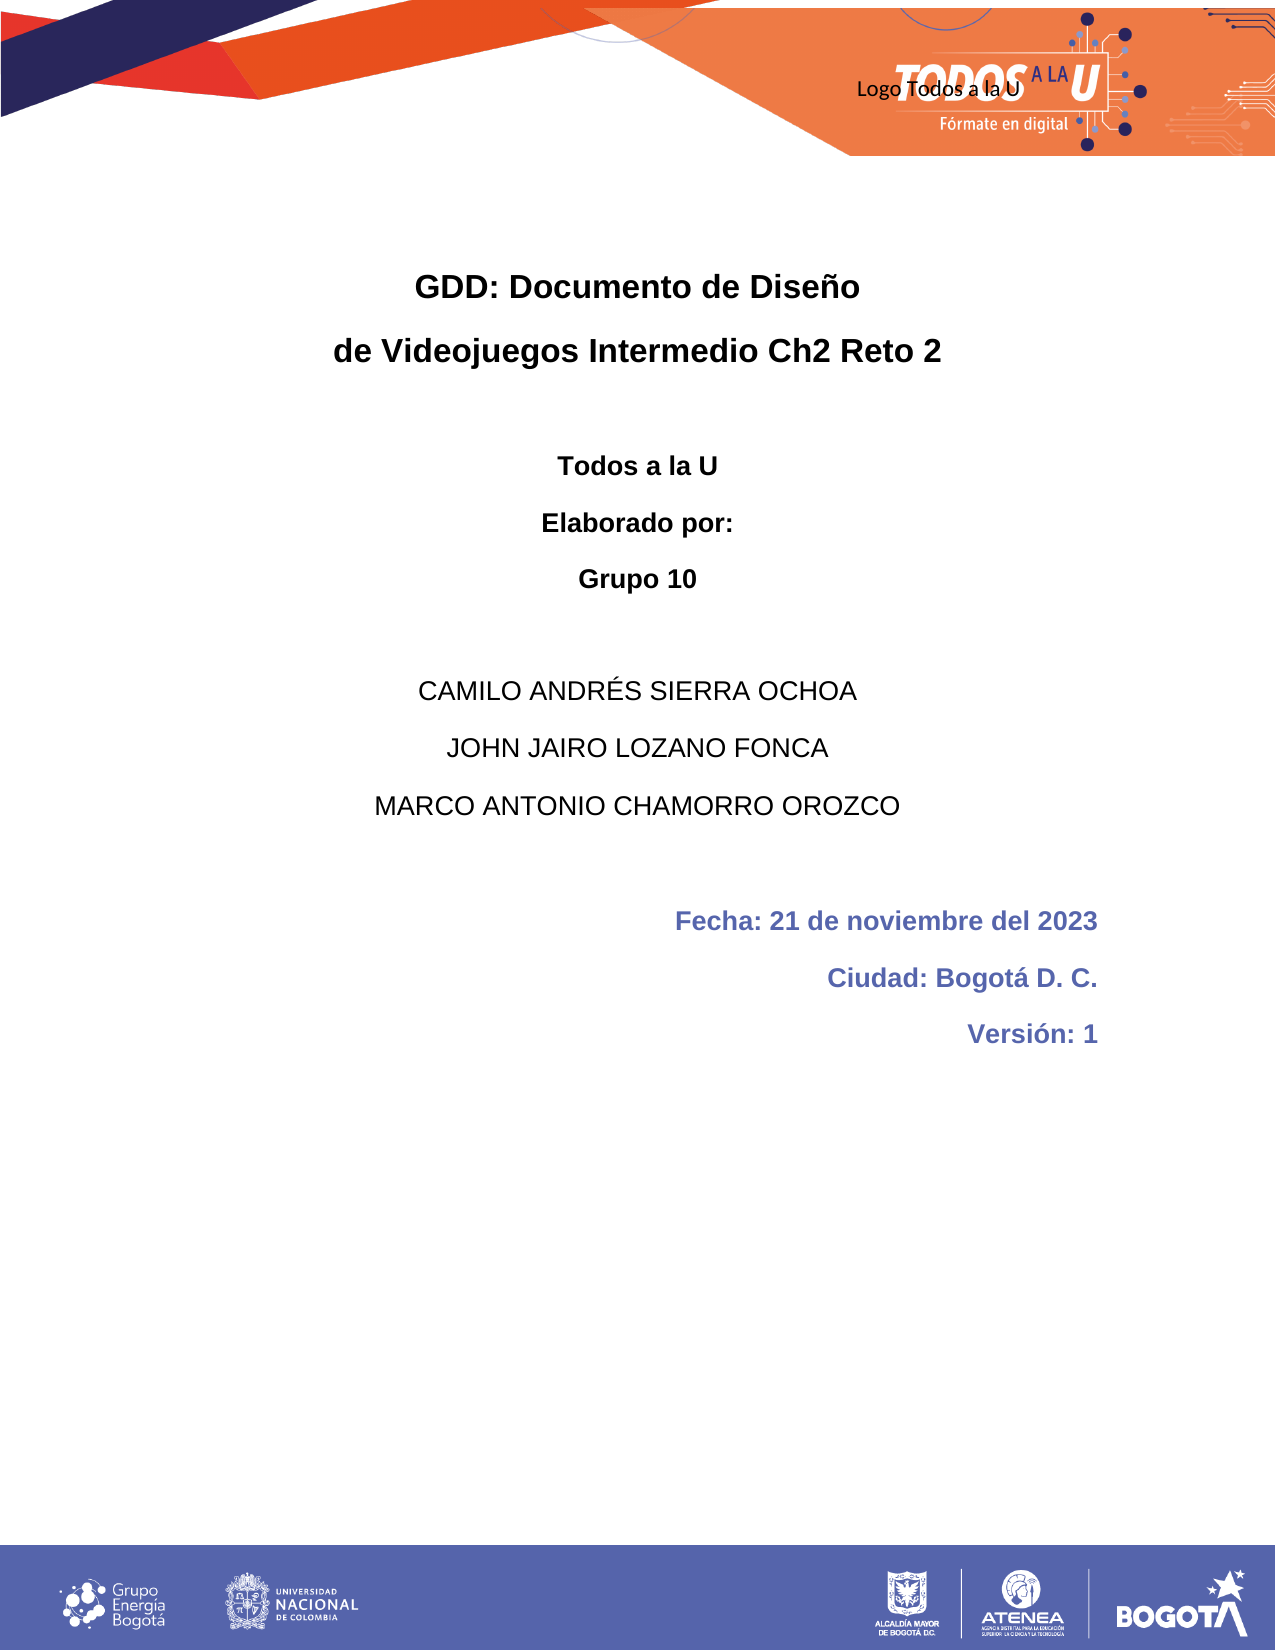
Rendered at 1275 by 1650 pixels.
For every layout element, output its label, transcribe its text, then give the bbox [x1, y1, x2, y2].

text Grupo 10 [177, 563, 1098, 594]
text Fecha: 21 de noviembre del 2023 [177, 905, 1098, 937]
text JOHN JAIRO LOZANO FONCA [177, 732, 1098, 763]
text MARCO ANTONIO CHAMORRO OROZCO [177, 790, 1098, 822]
text GDD: Documento de Diseño [177, 267, 1098, 306]
text Elaborado por: [177, 507, 1098, 538]
text de Videojuegos Intermedio Ch2 Reto 2 [177, 331, 1098, 369]
text CAMILO ANDRÉS SIERRA OCHOA [177, 675, 1098, 707]
text Todos a la U [177, 450, 1098, 482]
picture [0, 1545, 1275, 1650]
picture [0, 0, 1275, 156]
text Versión: 1 [177, 1018, 1098, 1049]
text Ciudad: Bogotá D. C. [177, 962, 1098, 993]
